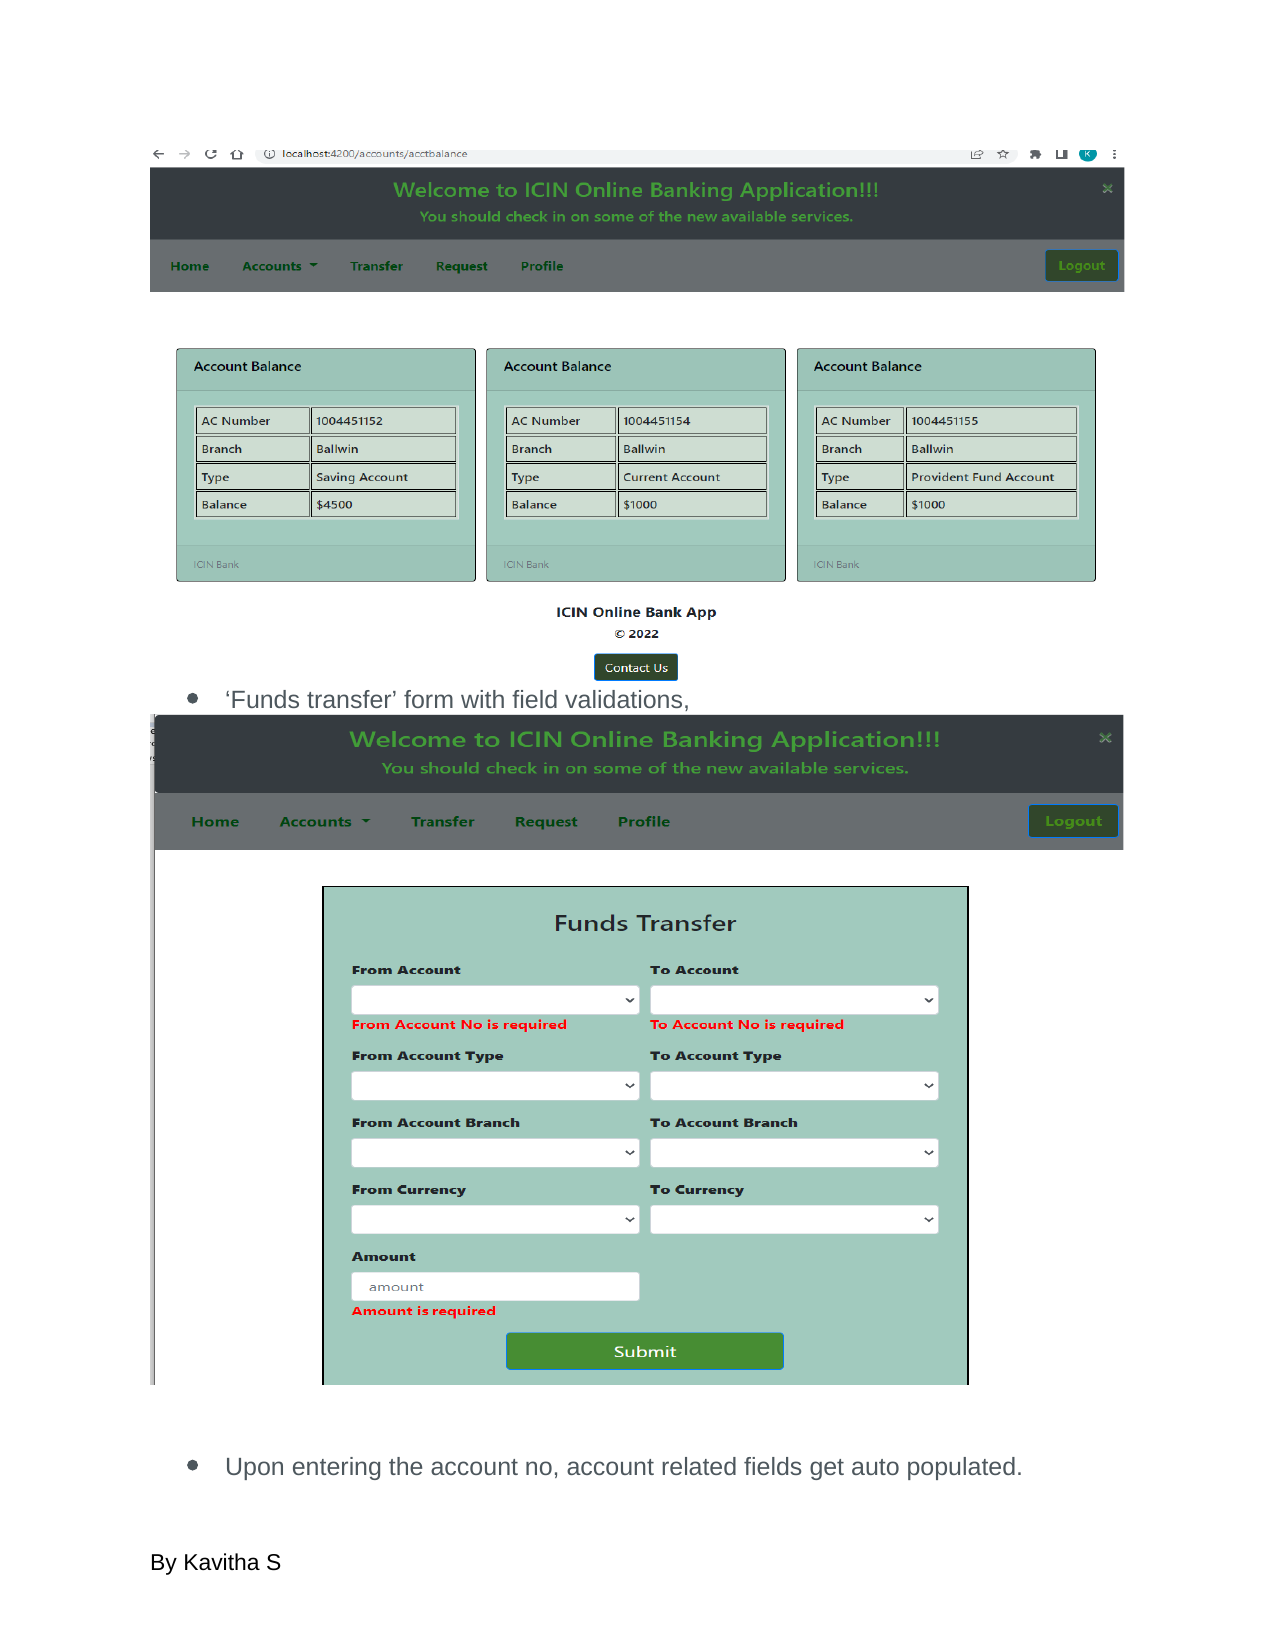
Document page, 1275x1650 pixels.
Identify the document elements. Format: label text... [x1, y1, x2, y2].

picture [150, 150, 1125, 685]
picture [150, 714, 1124, 1385]
list ‘Funds transfer’ form with field validations, [187, 685, 1125, 715]
list Upon entering the account no, account related fields get auto populated. [187, 1452, 1125, 1482]
